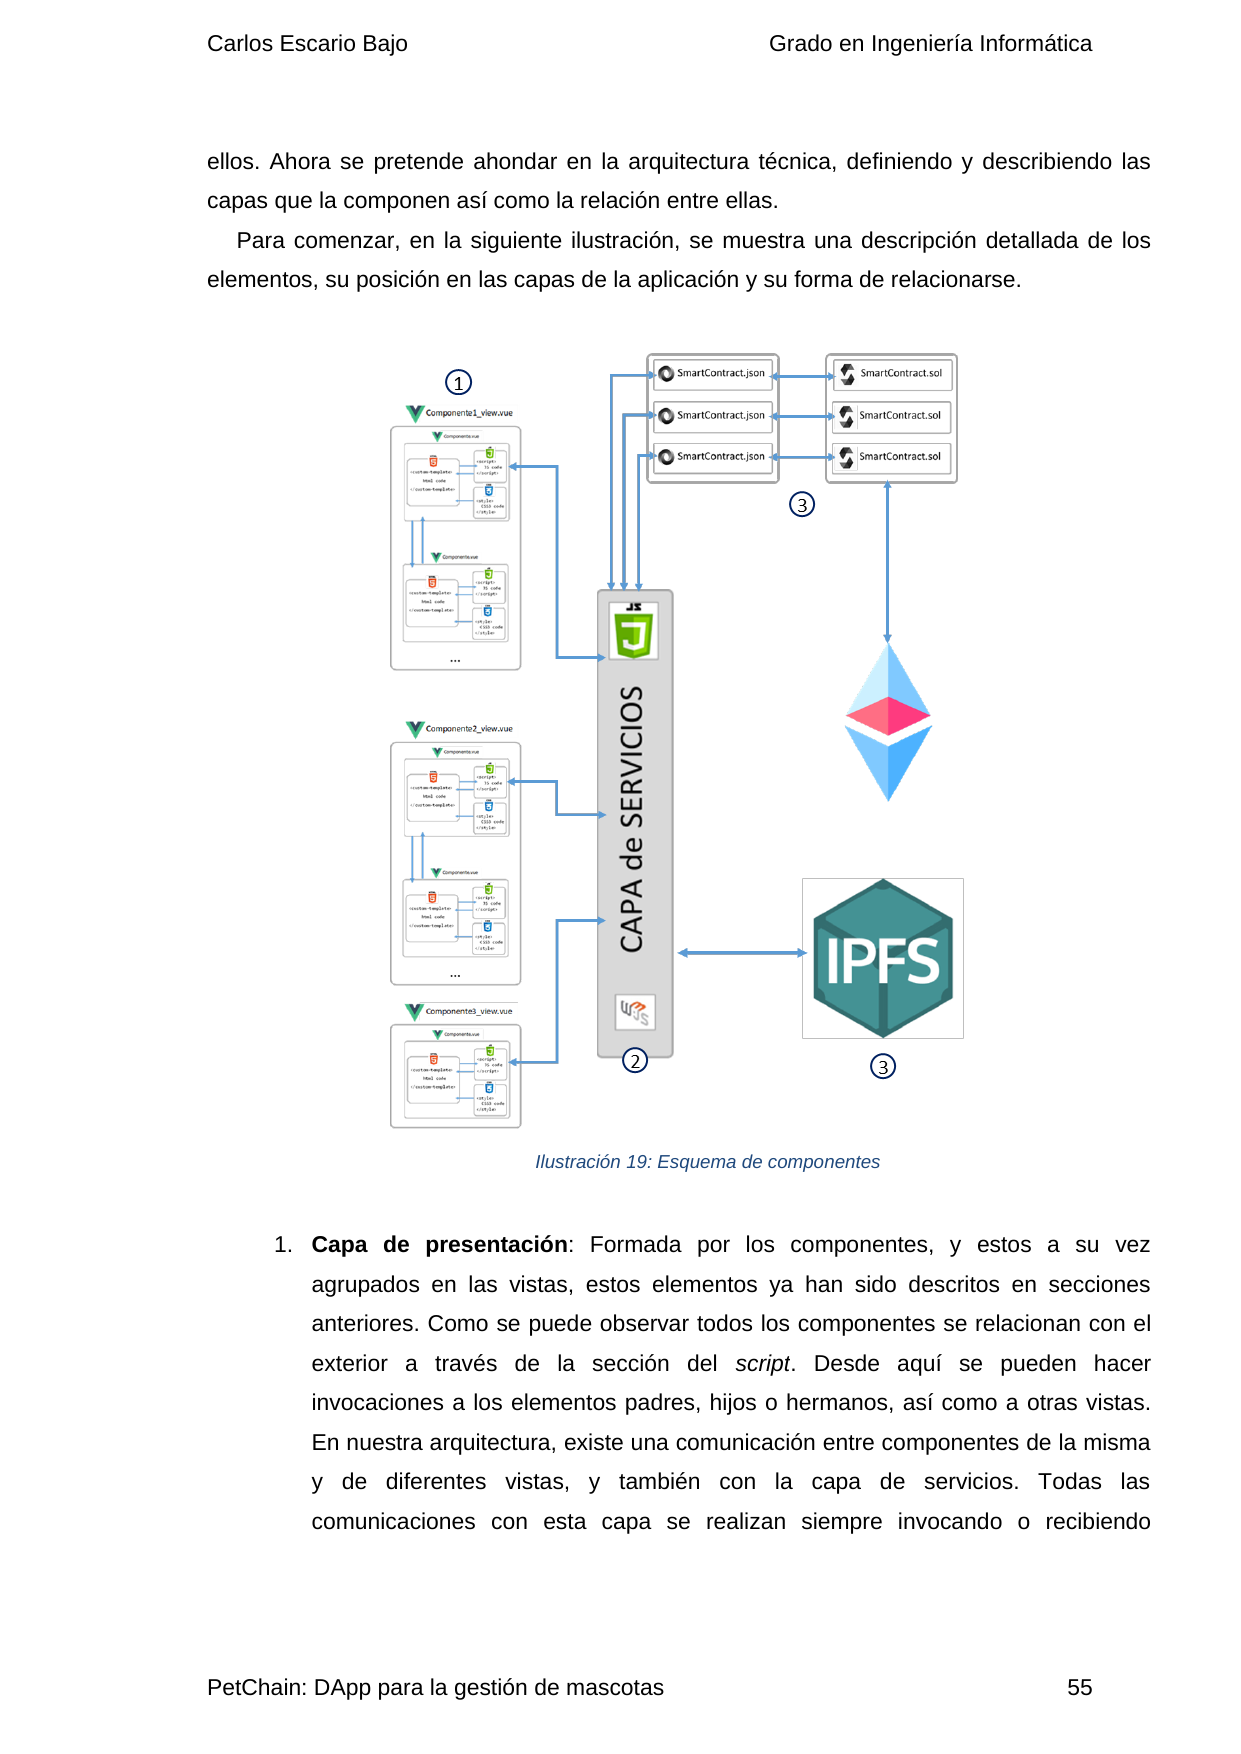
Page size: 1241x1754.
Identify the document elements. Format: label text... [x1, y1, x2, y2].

text Para comenzar, en la siguiente ilustración, se muestra una descripción detallada de los elementos, su posición en las capas de la aplicación y su forma de relacionarse. [207, 227, 1152, 292]
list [274, 1231, 1152, 1534]
picture [390, 353, 968, 1129]
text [207, 174, 1152, 213]
